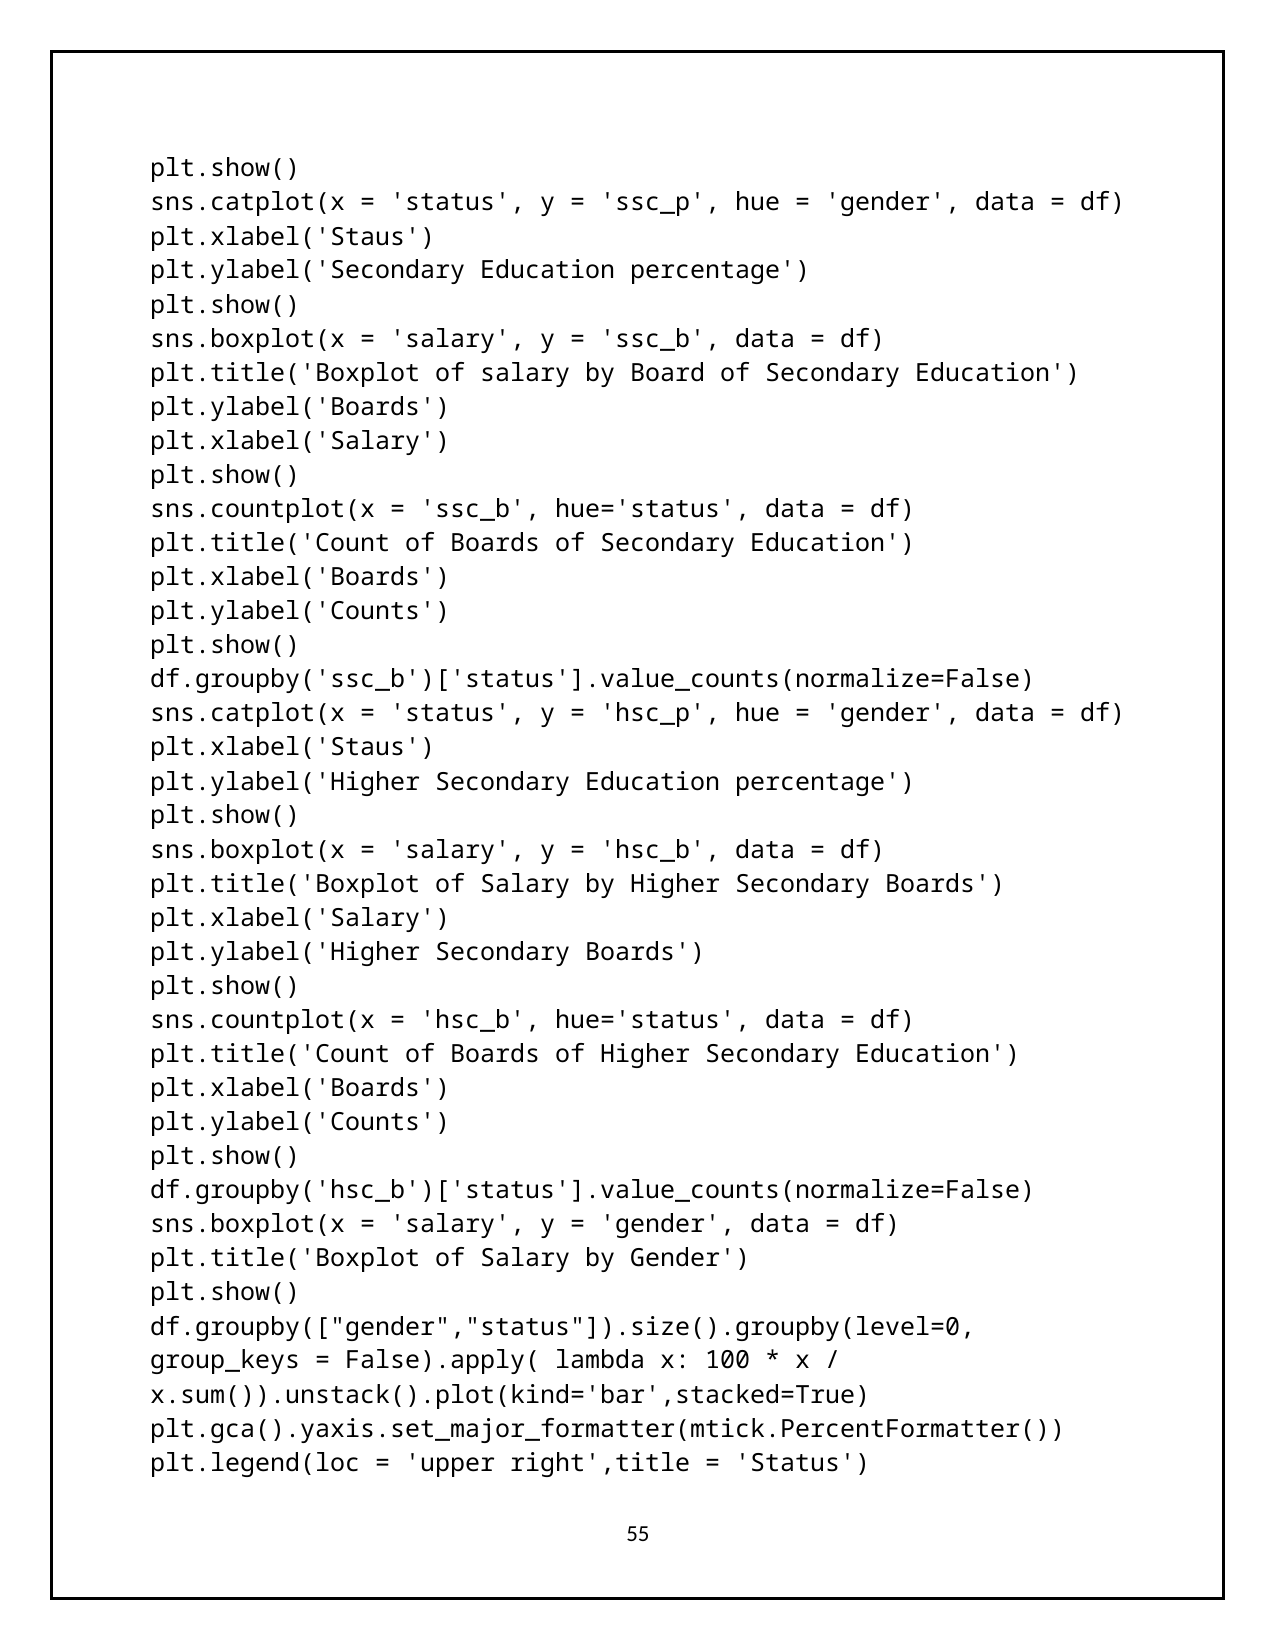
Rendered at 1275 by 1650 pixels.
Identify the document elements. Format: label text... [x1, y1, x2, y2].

text plt.xlabel('Boards') [150, 1070, 1125, 1104]
text plt.title('Boxplot of salary by Board of Secondary Education') [150, 354, 1125, 388]
text sns.boxplot(x = 'salary', y = 'gender', data = df) [150, 1206, 1125, 1240]
text plt.xlabel('Staus') [150, 218, 1125, 252]
text plt.gca().yaxis.set_major_formatter(mtick.PercentFormatter()) [150, 1410, 1125, 1444]
text plt.show() [150, 627, 1125, 661]
text sns.catplot(x = 'status', y = 'hsc_p', hue = 'gender', data = df) [150, 695, 1125, 729]
text plt.show() [150, 286, 1125, 320]
text sns.countplot(x = 'hsc_b', hue='status', data = df) [150, 1002, 1125, 1036]
text plt.show() [150, 1138, 1125, 1172]
text df.groupby(["gender","status"]).size().groupby(level=0, group_keys = False).apply( lambda x: 100 * x / x.sum()).unstack().plot(kind='bar',stacked=True) [150, 1308, 1125, 1410]
text plt.ylabel('Higher Secondary Education percentage') [150, 763, 1125, 797]
text plt.show() [150, 797, 1125, 831]
text plt.ylabel('Counts') [150, 1104, 1125, 1138]
text plt.show() [150, 1274, 1125, 1308]
text df.groupby('hsc_b')['status'].value_counts(normalize=False) [150, 1172, 1125, 1206]
text plt.xlabel('Salary') [150, 422, 1125, 457]
text sns.boxplot(x = 'salary', y = 'ssc_b', data = df) [150, 320, 1125, 354]
text plt.xlabel('Boards') [150, 559, 1125, 593]
text plt.xlabel('Salary') [150, 899, 1125, 933]
text plt.legend(loc = 'upper right',title = 'Status') [150, 1444, 1125, 1478]
text plt.ylabel('Higher Secondary Boards') [150, 933, 1125, 967]
text sns.catplot(x = 'status', y = 'ssc_p', hue = 'gender', data = df) [150, 184, 1125, 218]
text plt.ylabel('Secondary Education percentage') [150, 252, 1125, 286]
text sns.boxplot(x = 'salary', y = 'hsc_b', data = df) [150, 831, 1125, 865]
text plt.ylabel('Boards') [150, 388, 1125, 422]
text plt.show() [150, 457, 1125, 491]
text plt.show() [150, 150, 1125, 184]
text plt.ylabel('Counts') [150, 593, 1125, 627]
text plt.title('Count of Boards of Secondary Education') [150, 525, 1125, 559]
text plt.title('Boxplot of Salary by Gender') [150, 1240, 1125, 1274]
text df.groupby('ssc_b')['status'].value_counts(normalize=False) [150, 661, 1125, 695]
text plt.show() [150, 967, 1125, 1002]
text plt.title('Count of Boards of Higher Secondary Education') [150, 1036, 1125, 1070]
text plt.xlabel('Staus') [150, 729, 1125, 763]
text plt.title('Boxplot of Salary by Higher Secondary Boards') [150, 865, 1125, 899]
text sns.countplot(x = 'ssc_b', hue='status', data = df) [150, 491, 1125, 525]
